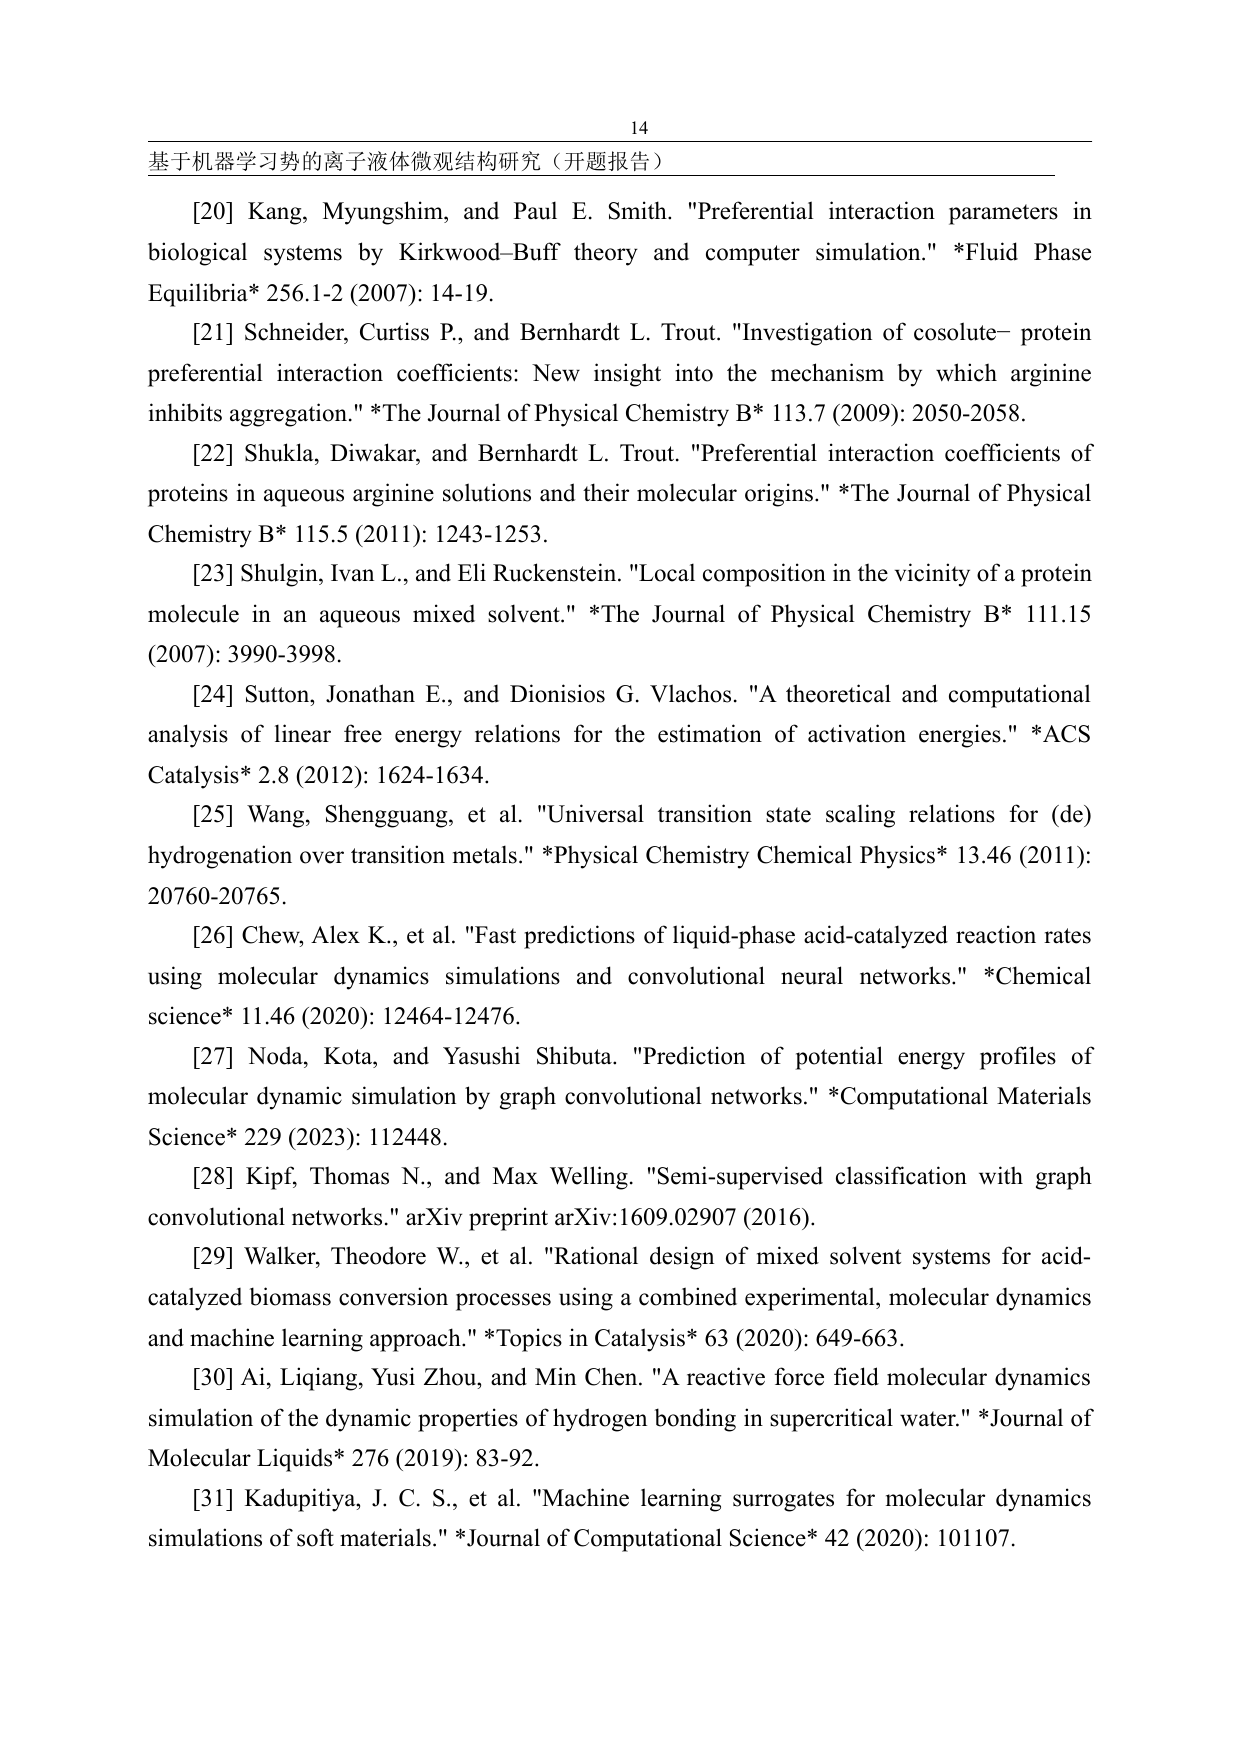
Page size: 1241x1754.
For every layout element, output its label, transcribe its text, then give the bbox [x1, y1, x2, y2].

text [22] Shukla, Diwakar, and Bernhardt L. Trout. "Preferential interaction coefficients of proteins in aqueous arginine solutions and their molecular origins." *The Journal of Physical Chemistry B* 115.5 (2011): 1243-1253. [148, 436, 1092, 550]
text [29] Walker, Theodore W., et al. "Rational design of mixed solvent systems for acid-catalyzed biomass conversion processes using a combined experimental, molecular dynamics and machine learning approach." *Topics in Catalysis* 63 (2020): 649-663. [148, 1240, 1092, 1354]
text [24] Sutton, Jonathan E., and Dionisios G. Vlachos. "A theoretical and computational analysis of linear free energy relations for the estimation of activation energies." *ACS Catalysis* 2.8 (2012): 1624-1634. [148, 678, 1092, 791]
text [26] Chew, Alex K., et al. "Fast predictions of liquid-phase acid-catalyzed reaction rates using molecular dynamics simulations and convolutional neural networks." *Chemical science* 11.46 (2020): 12464-12476. [148, 919, 1092, 1033]
text [28] Kipf, Thomas N., and Max Welling. "Semi-supervised classification with graph convolutional networks." arXiv preprint arXiv:1609.02907 (2016). [148, 1160, 1092, 1233]
text [23] Shulgin, Ivan L., and Eli Ruckenstein. "Local composition in the vicinity of a protein molecule in an aqueous mixed solvent." *The Journal of Physical Chemistry B* 111.15 (2007): 3990-3998. [148, 557, 1092, 671]
text [27] Noda, Kota, and Yasushi Shibuta. "Prediction of potential energy profiles of molecular dynamic simulation by graph convolutional networks." *Computational Materials Science* 229 (2023): 112448. [148, 1039, 1092, 1153]
text [31] Kadupitiya, J. C. S., et al. "Machine learning surrogates for molecular dynamics simulations of soft materials." *Journal of Computational Science* 42 (2020): 101107. [148, 1481, 1092, 1554]
text [20] Kang, Myungshim, and Paul E. Smith. "Preferential interaction parameters in biological systems by Kirkwood–Buff theory and computer simulation." *Fluid Phase Equilibria* 256.1-2 (2007): 14-19. [148, 195, 1092, 309]
text [25] Wang, Shengguang, et al. "Universal transition state scaling relations for (de) hydrogenation over transition metals." *Physical Chemistry Chemical Physics* 13.46 (2011): 20760-20765. [148, 798, 1092, 912]
text [21] Schneider, Curtiss P., and Bernhardt L. Trout. "Investigation of cosolute− protein preferential interaction coefficients: New insight into the mechanism by which arginine inhibits aggregation." *The Journal of Physical Chemistry B* 113.7 (2009): 2050-2058. [148, 316, 1092, 429]
text [30] Ai, Liqiang, Yusi Zhou, and Min Chen. "A reactive force field molecular dynamics simulation of the dynamic properties of hydrogen bonding in supercritical water." *Journal of Molecular Liquids* 276 (2019): 83-92. [148, 1361, 1092, 1474]
